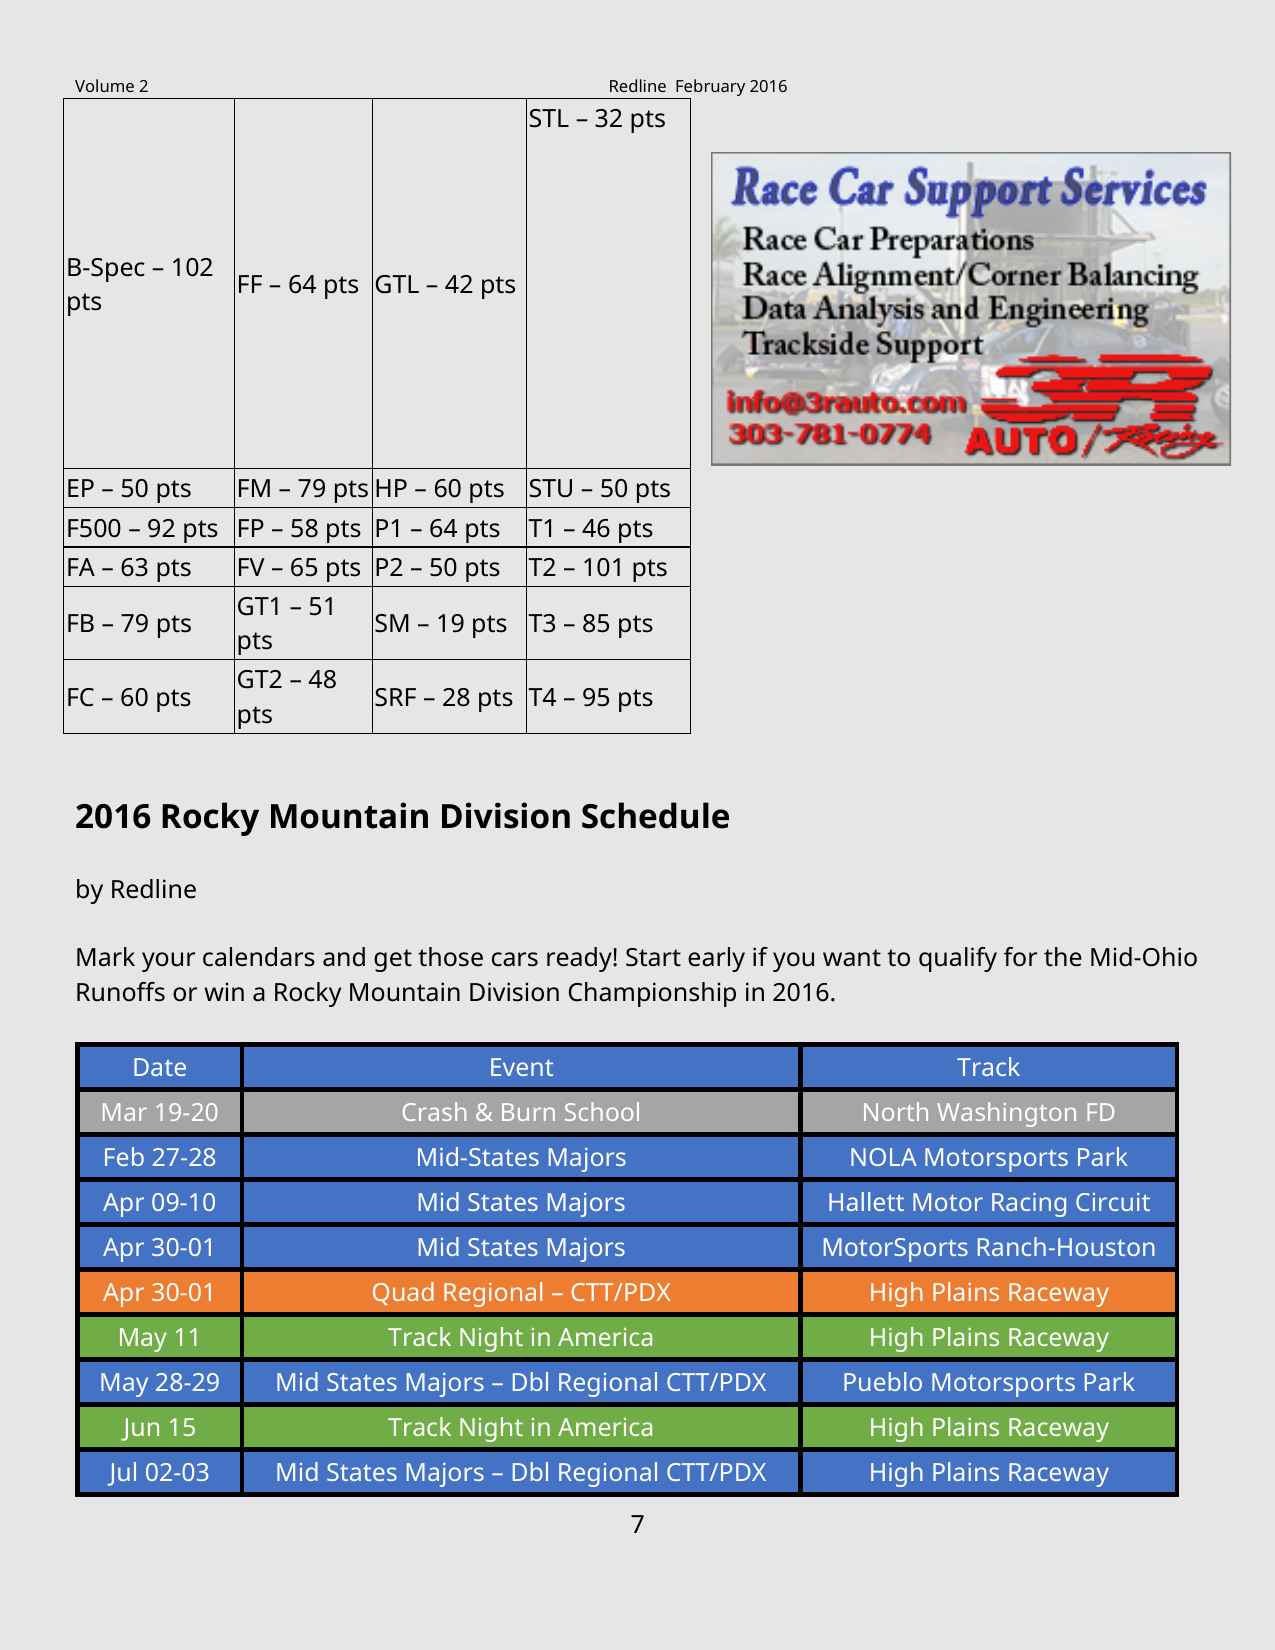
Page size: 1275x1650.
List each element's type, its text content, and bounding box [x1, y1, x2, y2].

table_cell Jul 02-03 [80, 1452, 240, 1492]
table_cell Mid States Majors [244, 1182, 798, 1222]
table_cell T4 – 95 pts [527, 660, 690, 732]
table_cell FB – 79 pts [64, 587, 234, 659]
table_cell HP – 60 pts [373, 469, 526, 507]
table_cell Feb 27-28 [80, 1137, 240, 1177]
table_header Track [803, 1047, 1175, 1087]
table_cell SRF – 28 pts [373, 660, 526, 732]
table_cell May 28-29 [80, 1362, 240, 1402]
table_cell May 11 [80, 1317, 240, 1357]
table_cell NOLA Motorsports Park [803, 1137, 1175, 1177]
table_cell Mid States Majors [244, 1227, 798, 1267]
table_cell EP – 50 pts [64, 469, 234, 507]
table_cell Mid-States Majors [244, 1137, 798, 1177]
table_cell Mid States Majors – Dbl Regional CTT/PDX [244, 1362, 798, 1402]
table_cell F500 – 92 pts [64, 508, 234, 546]
table_cell Mar 19-20 [80, 1092, 240, 1132]
table_cell North Washington FD [803, 1092, 1175, 1132]
table_cell Apr 09-10 [80, 1182, 240, 1222]
table_cell Crash & Burn School [244, 1092, 798, 1132]
subtitle 2016 Rocky Mountain Division Schedule [75, 792, 1200, 838]
table_header Event [244, 1047, 798, 1087]
table_cell FF – 64 pts [235, 99, 372, 468]
table_cell High Plains Raceway [803, 1317, 1175, 1357]
table_cell GT2 – 48 pts [235, 660, 372, 732]
table_cell B‐Spec – 102 pts [64, 99, 234, 468]
text Mark your calendars and get those cars ready! Start early if you want to qualify for the Mid-Ohio Runoffs or win a Rocky Mountain Division Championship in 2016. [75, 940, 1200, 1008]
table_cell P2 – 50 pts [373, 548, 526, 586]
table_cell Quad Regional – CTT/PDX [244, 1272, 798, 1312]
table_cell P1 – 64 pts [373, 508, 526, 546]
table_cell Apr 30-01 [80, 1227, 240, 1267]
table_cell FM – 79 pts [235, 469, 372, 507]
table_cell FC – 60 pts [64, 660, 234, 732]
table_cell Track Night in America [244, 1317, 798, 1357]
table_cell GT1 – 51 pts [235, 587, 372, 659]
table_cell Pueblo Motorsports Park [803, 1362, 1175, 1402]
table_cell GTL – 42 pts [373, 99, 526, 468]
table_cell Jun 15 [80, 1407, 240, 1447]
table_cell MotorSports Ranch-Houston [803, 1227, 1175, 1267]
table_cell Apr 30-01 [80, 1272, 240, 1312]
table_cell T2 – 101 pts [527, 548, 690, 586]
table_cell STU – 50 pts [527, 469, 690, 507]
table_cell FA – 63 pts [64, 548, 234, 586]
table_cell High Plains Raceway [803, 1452, 1175, 1492]
table_cell Hallett Motor Racing Circuit [803, 1182, 1175, 1222]
table_cell High Plains Raceway [803, 1407, 1175, 1447]
table_header Date [80, 1047, 240, 1087]
picture [711, 152, 1232, 466]
table_cell T3 – 85 pts [527, 587, 690, 659]
table_cell T1 – 46 pts [527, 508, 690, 546]
text by Redline [75, 872, 1200, 906]
table_cell SM – 19 pts [373, 587, 526, 659]
table_cell Mid States Majors – Dbl Regional CTT/PDX [244, 1452, 798, 1492]
table_cell FV – 65 pts [235, 548, 372, 586]
table_cell High Plains Raceway [803, 1272, 1175, 1312]
table_cell Track Night in America [244, 1407, 798, 1447]
table_cell STL – 32 pts [527, 99, 690, 468]
table_cell FP – 58 pts [235, 508, 372, 546]
